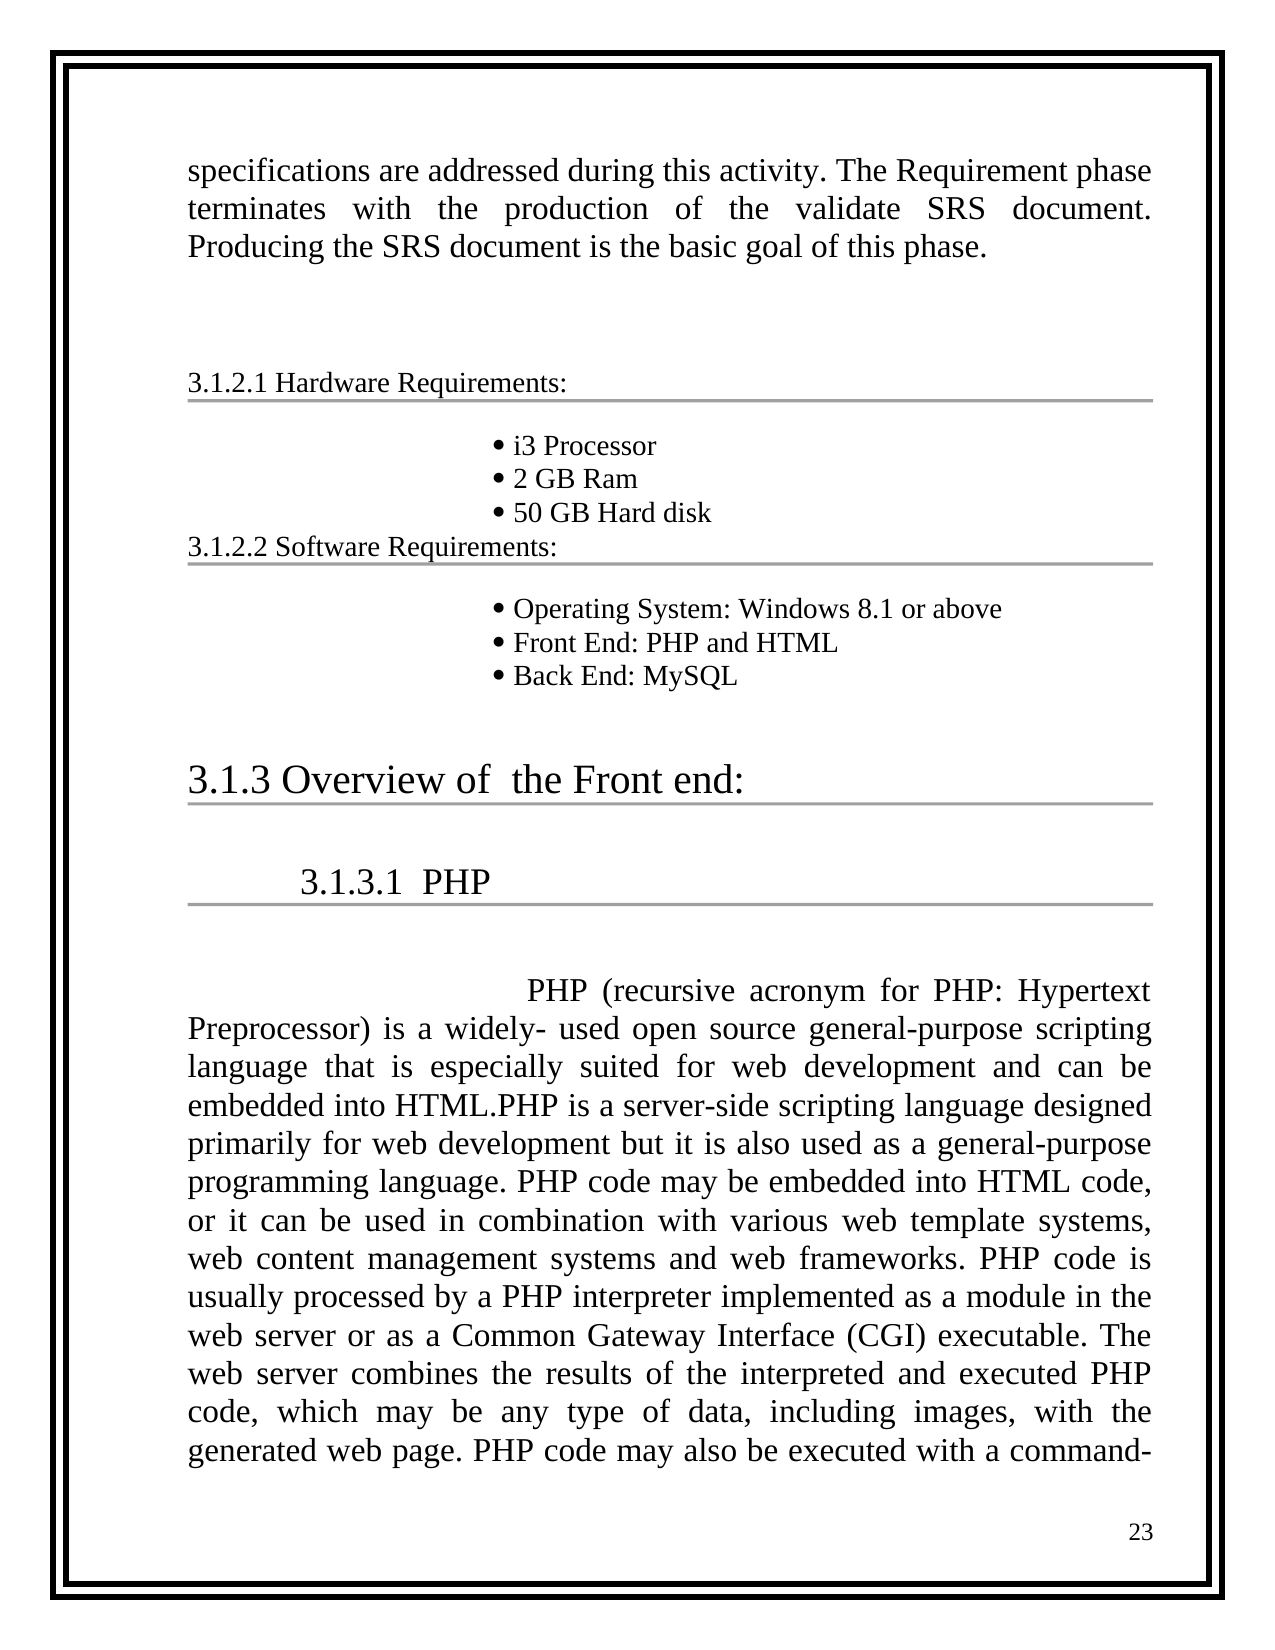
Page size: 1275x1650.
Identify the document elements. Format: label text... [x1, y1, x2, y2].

text Back End: MySQL [187, 658, 1153, 692]
text 50 GB Hard disk [187, 495, 1153, 529]
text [187, 150, 1153, 265]
text 2 GB Ram [187, 462, 1153, 495]
text 3.1.3 Overview of the Front end: [187, 754, 1153, 802]
text 3.1.2.2 Software Requirements: [187, 529, 1153, 562]
text Front End: PHP and HTML [187, 625, 1153, 658]
text i3 Processor [187, 428, 1153, 462]
text 3.1.2.1 Hardware Requirements: [187, 366, 1153, 399]
text 3.1.3.1 PHP [187, 860, 1153, 902]
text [187, 970, 1153, 1468]
text Operating System: Windows 8.1 or above [187, 591, 1153, 625]
